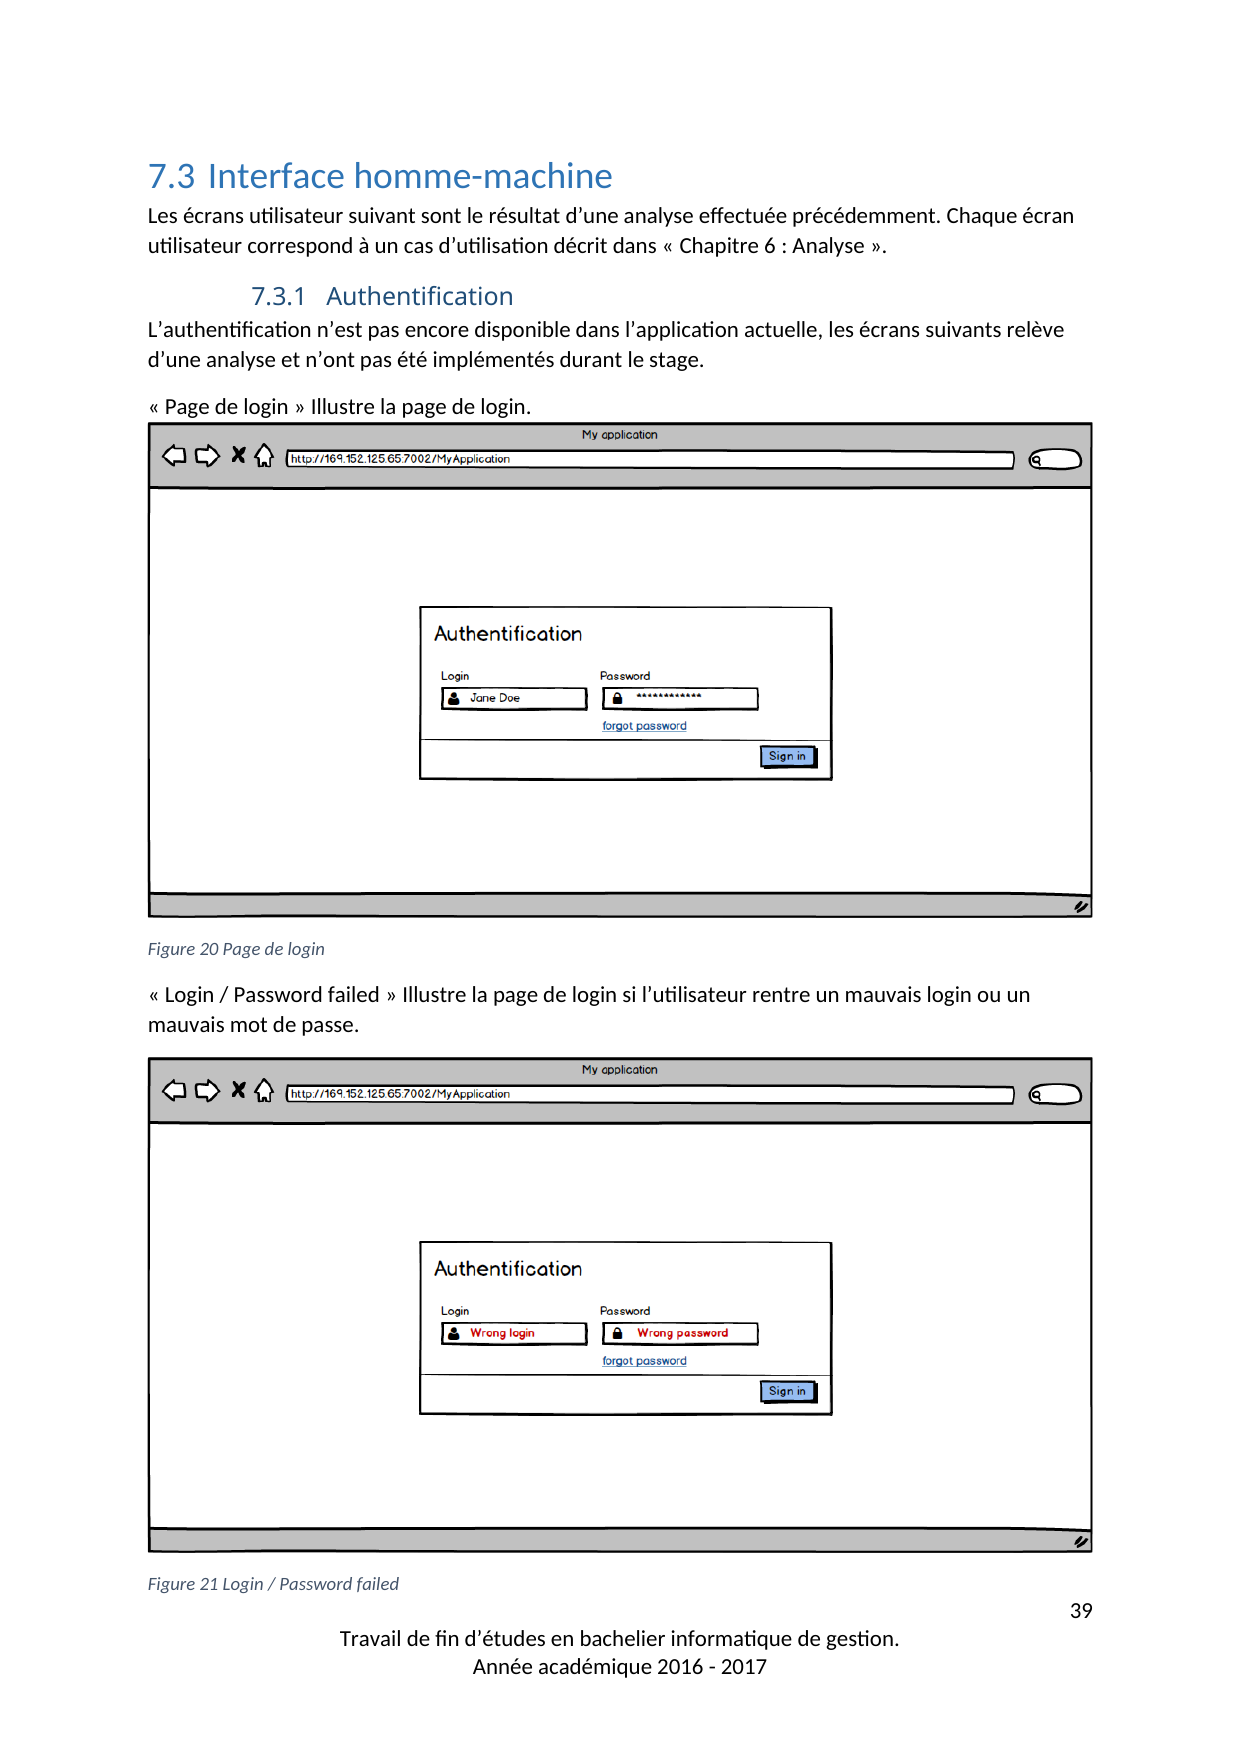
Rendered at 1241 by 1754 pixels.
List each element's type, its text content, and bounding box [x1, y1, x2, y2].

text L’authentification n’est pas encore disponible dans l’application actuelle, les écrans suivants relève d’une analyse et n’ont pas été implémentés durant le stage. [148, 315, 1093, 373]
text Les écrans utilisateur suivant sont le résultat d’une analyse effectuée précédemment. Chaque écran utilisateur correspond à un cas d’utilisation décrit dans « Chapitre 6 : Analyse ». [148, 201, 1093, 259]
picture [147, 1057, 1093, 1553]
subtitle Authentification [251, 278, 1093, 312]
picture [147, 422, 1093, 918]
text Figure 20 Page de login [148, 937, 1093, 959]
text Figure 21 Login / Password failed [148, 1572, 1093, 1595]
text « Login / Password failed » Illustre la page de login si l’utilisateur rentre un mauvais login ou un mauvais mot de passe. [148, 980, 1093, 1039]
text Interface homme-machine [148, 152, 1093, 198]
text « Page de login » Illustre la page de login. [148, 392, 1093, 422]
